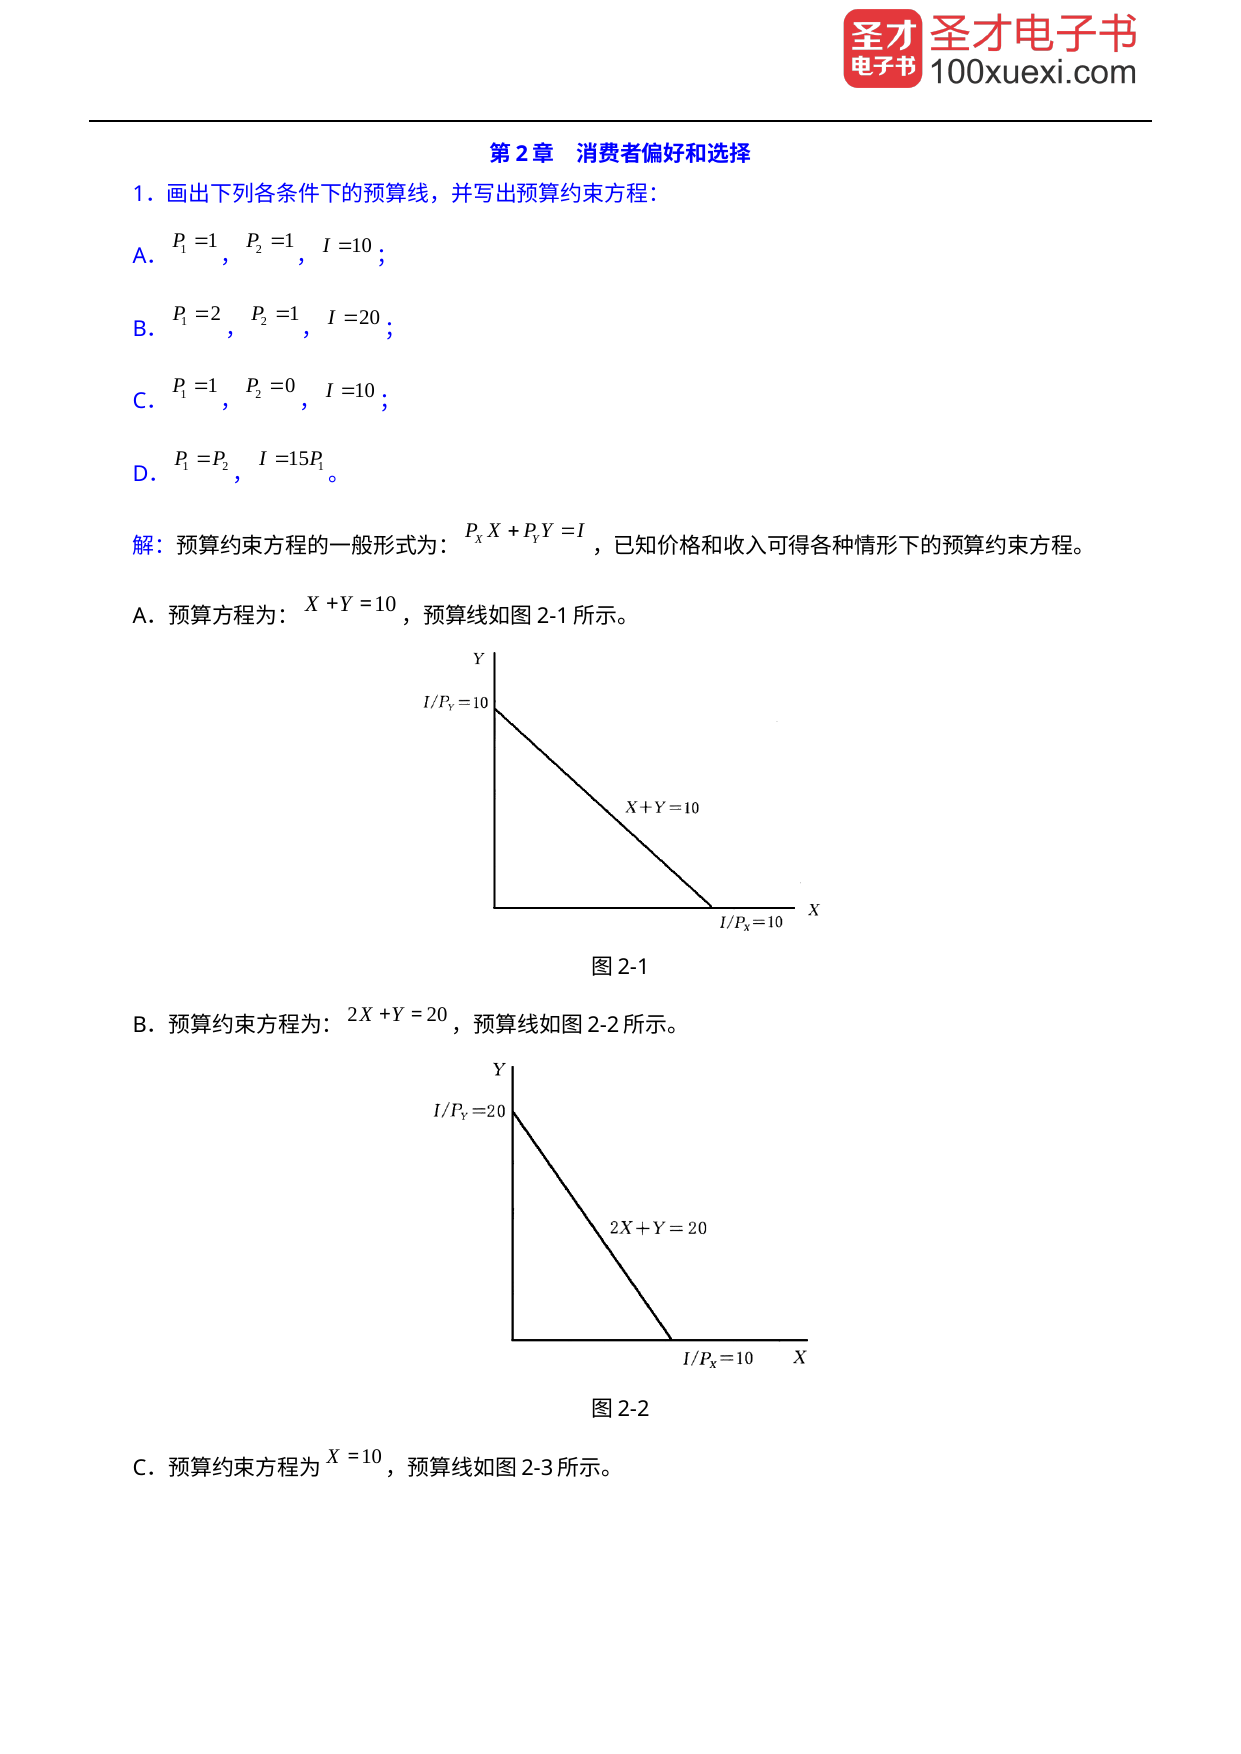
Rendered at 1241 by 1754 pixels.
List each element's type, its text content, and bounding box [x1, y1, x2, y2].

text 解：预算约束方程的一般形式为：，已知价格和收入可得各种情形下的预算约束方程。 [88, 506, 1152, 571]
text C．预算约束方程为，预算线如图2-3所示。 [88, 1431, 1152, 1496]
text 第2章 消费者偏好和选择 [88, 136, 1152, 168]
text A．，，； [88, 216, 1152, 281]
text C．，，； [88, 361, 1152, 426]
text B．预算约束方程为：，预算线如图2-2所示。 [88, 988, 1152, 1053]
picture [834, 0, 1152, 97]
text B．，，； [88, 288, 1152, 353]
text D．，。 [88, 433, 1152, 498]
text 图2-2 [88, 1391, 1152, 1423]
text 1．画出下列各条件下的预算线，并写出预算约束方程： [88, 176, 1152, 208]
text 图2-1 [88, 948, 1152, 981]
text A．预算方程为：，预算线如图2-1所示。 [88, 578, 1152, 643]
